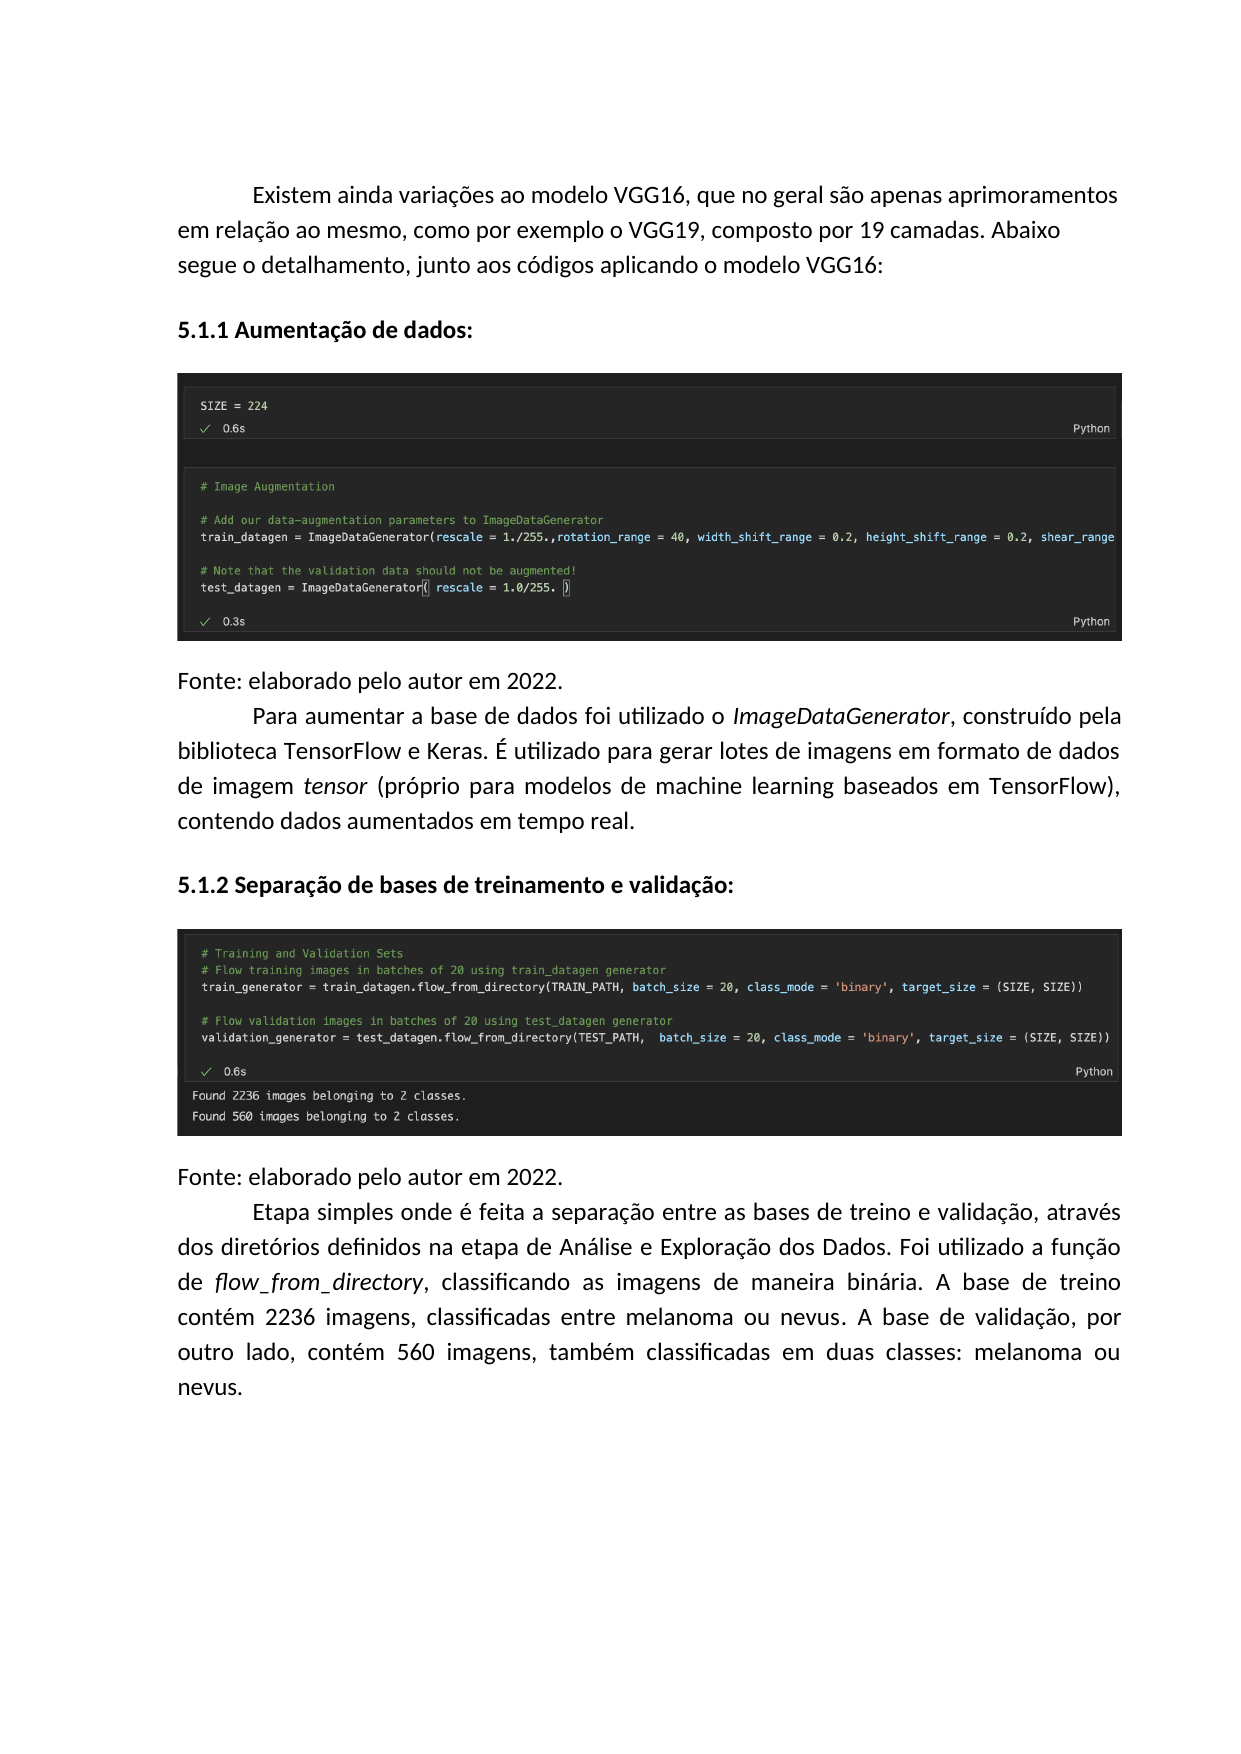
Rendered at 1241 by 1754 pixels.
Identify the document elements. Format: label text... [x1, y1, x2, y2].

subtitle 5.1.2 Separação de bases de treinamento e validação: [177, 869, 1122, 900]
text Fonte: elaborado pelo autor em 2022. [177, 665, 1122, 696]
text Existem ainda variações ao modelo VGG16, que no geral são apenas aprimoramentos em relação ao mesmo, como por exemplo o VGG19, composto por 19 camadas. Abaixo segue o detalhamento, junto aos códigos aplicando o modelo VGG16: [177, 179, 1122, 280]
text Fonte: elaborado pelo autor em 2022. [177, 1161, 1122, 1191]
picture [177, 373, 1122, 641]
subtitle 5.1.1 Aumentação de dados: [177, 314, 1122, 344]
text Etapa simples onde é feita a separação entre as bases de treino e validação, através dos diretórios definidos na etapa de Análise e Exploração dos Dados. Foi utilizado a função de flow_from_directory, classificando as imagens de maneira binária. A base de treino contém 2236 imagens, classificadas entre melanoma ou nevus. A base de validação, por outro lado, contém 560 imagens, também classificadas em duas classes: melanoma ou nevus. [177, 1196, 1122, 1401]
text Para aumentar a base de dados foi utilizado o ImageDataGenerator, construído pela biblioteca TensorFlow e Keras. É utilizado para gerar lotes de imagens em formato de dados de imagem tensor (próprio para modelos de machine learning baseados em TensorFlow), contendo dados aumentados em tempo real. [177, 700, 1122, 836]
picture [177, 929, 1122, 1136]
